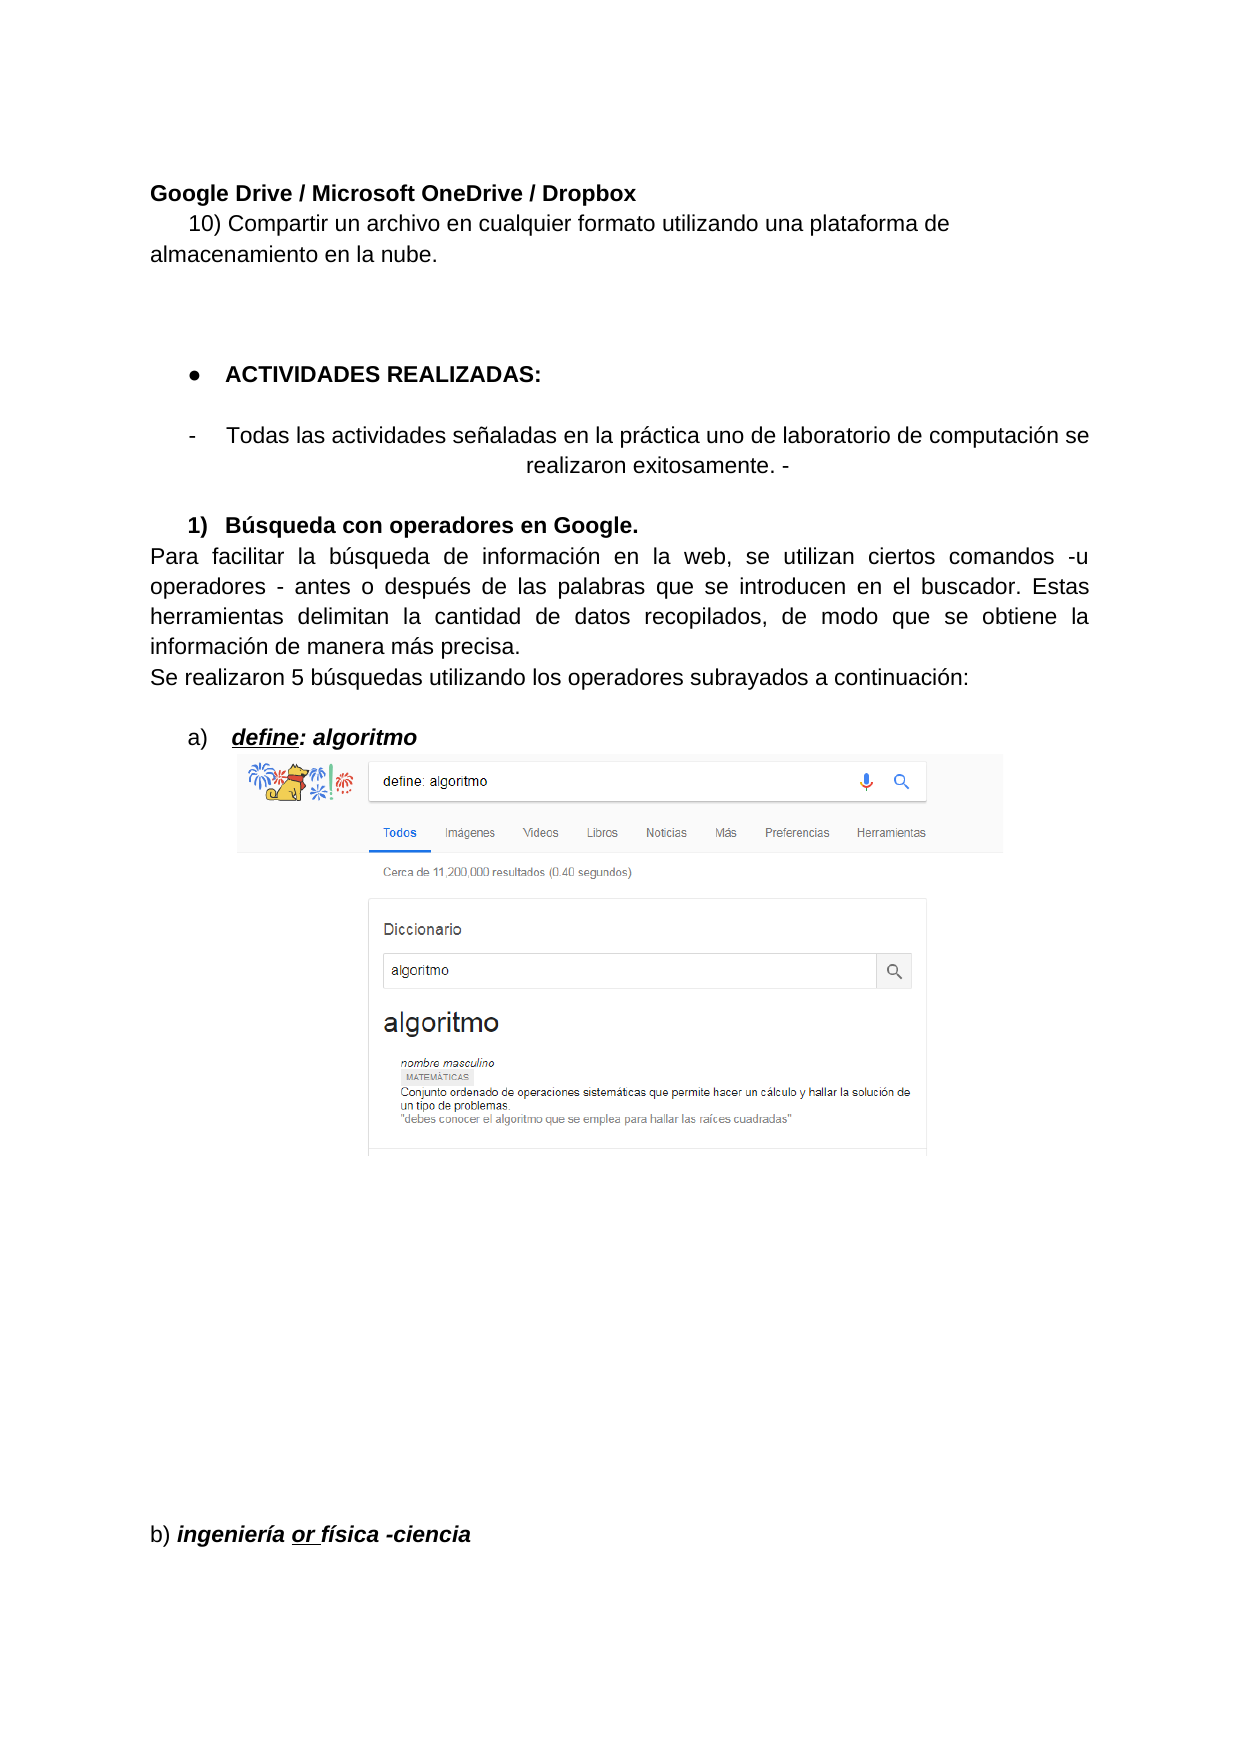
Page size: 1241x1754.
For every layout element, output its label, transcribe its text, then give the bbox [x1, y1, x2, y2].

list define: algoritmo [187, 724, 1090, 750]
text Para facilitar la búsqueda de información en la web, se utilizan ciertos comandos -u operadores - antes o después de las palabras que se introducen en el buscador. Estas herramientas delimitan la cantidad de datos recopilados, de modo que se obtiene la información de manera más precisa. [150, 543, 1090, 660]
list Todas las actividades señaladas en la práctica uno de laboratorio de computación se realizaron exitosamente. - [187, 422, 1090, 478]
picture [237, 754, 1004, 1156]
text Se realizaron 5 búsquedas utilizando los operadores subrayados a continuación: [150, 663, 1090, 690]
list ACTIVIDADES REALIZADAS: [187, 361, 1090, 388]
list Búsqueda con operadores en Google. [187, 512, 1090, 539]
text Google Drive / Microsoft OneDrive / Dropbox [150, 180, 1090, 207]
text 10) Compartir un archivo en cualquier formato utilizando una plataforma de almacenamiento en la nube. [150, 210, 1090, 267]
text b) ingeniería or física -ciencia [150, 1521, 1090, 1548]
